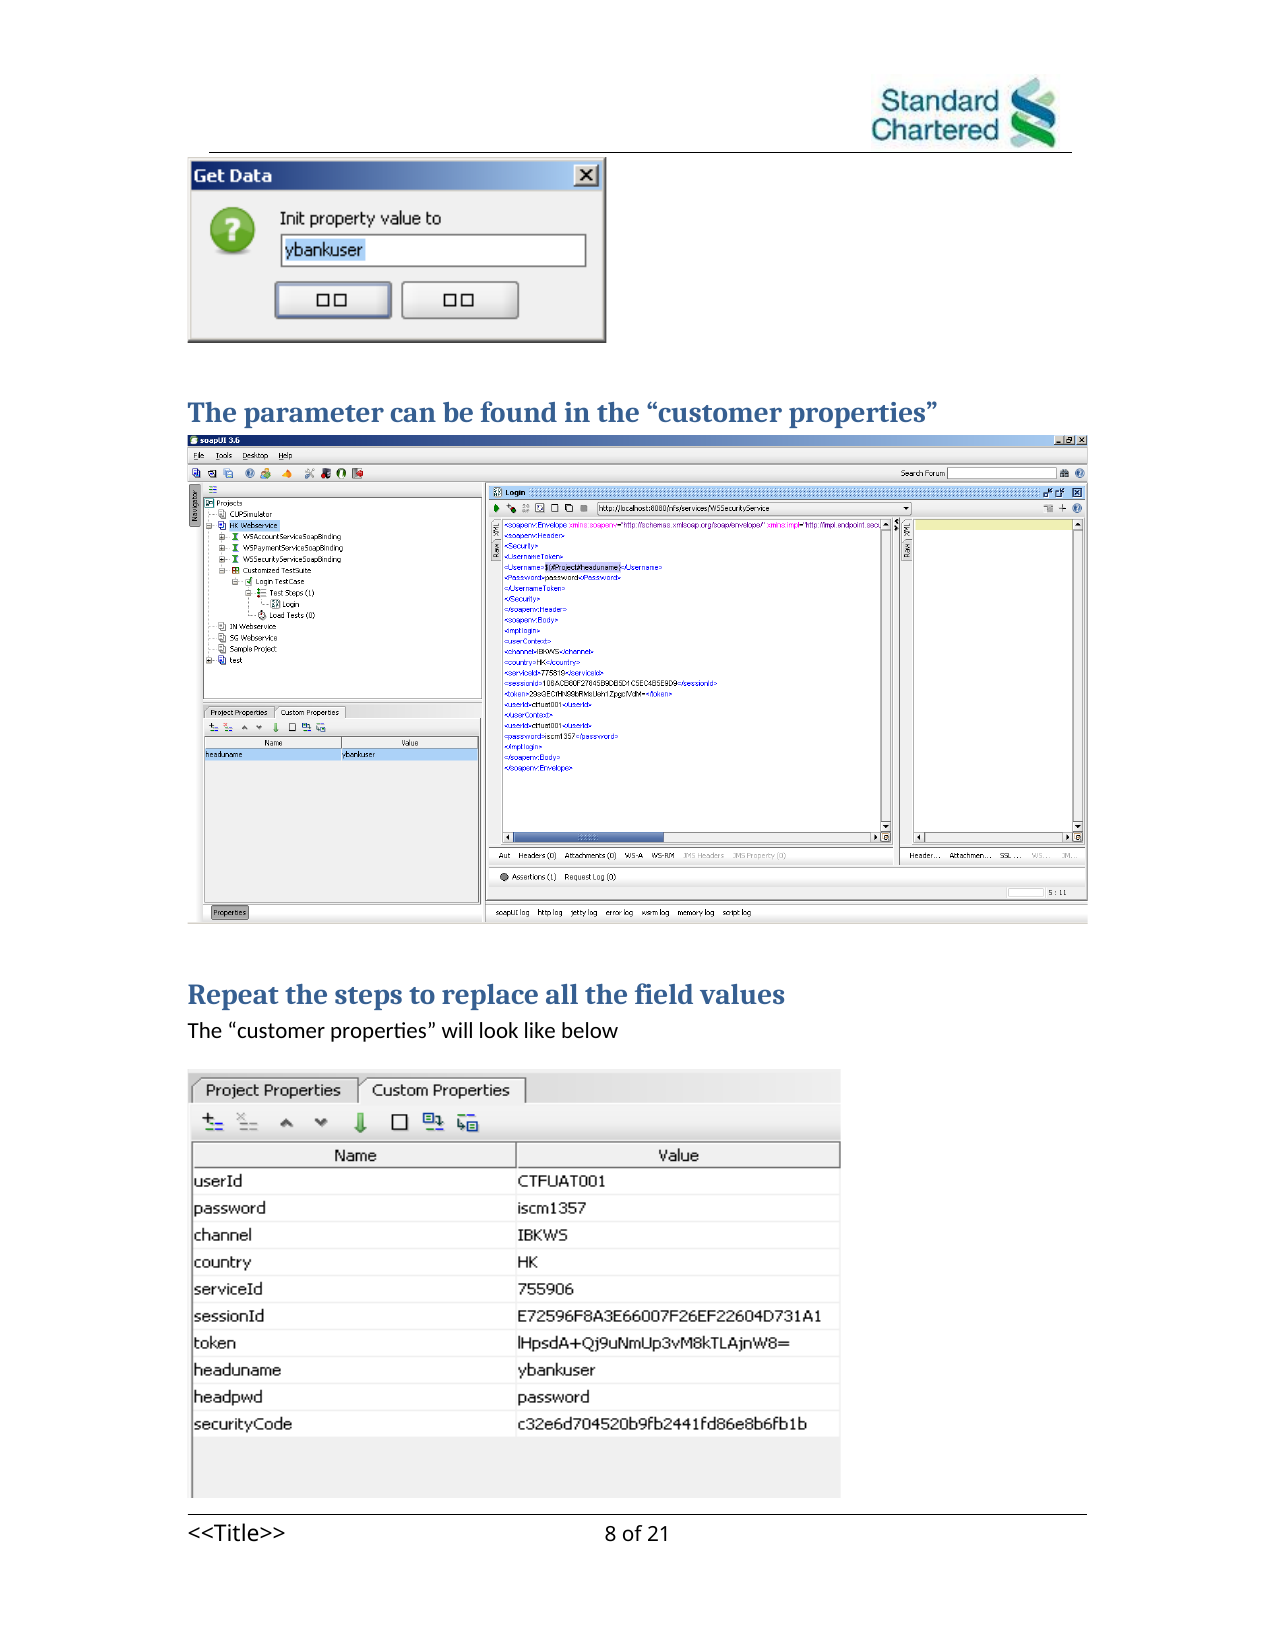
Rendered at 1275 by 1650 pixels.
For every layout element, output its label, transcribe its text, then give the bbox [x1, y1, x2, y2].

text The “customer properties” will look like below [187, 1016, 1087, 1044]
picture [871, 74, 1060, 152]
picture [187, 1069, 841, 1498]
picture [187, 435, 1088, 924]
subtitle Repeat the steps to replace all the field values [187, 978, 1087, 1011]
subtitle The parameter can be found in the “customer properties” [187, 396, 1087, 430]
picture [187, 157, 607, 343]
